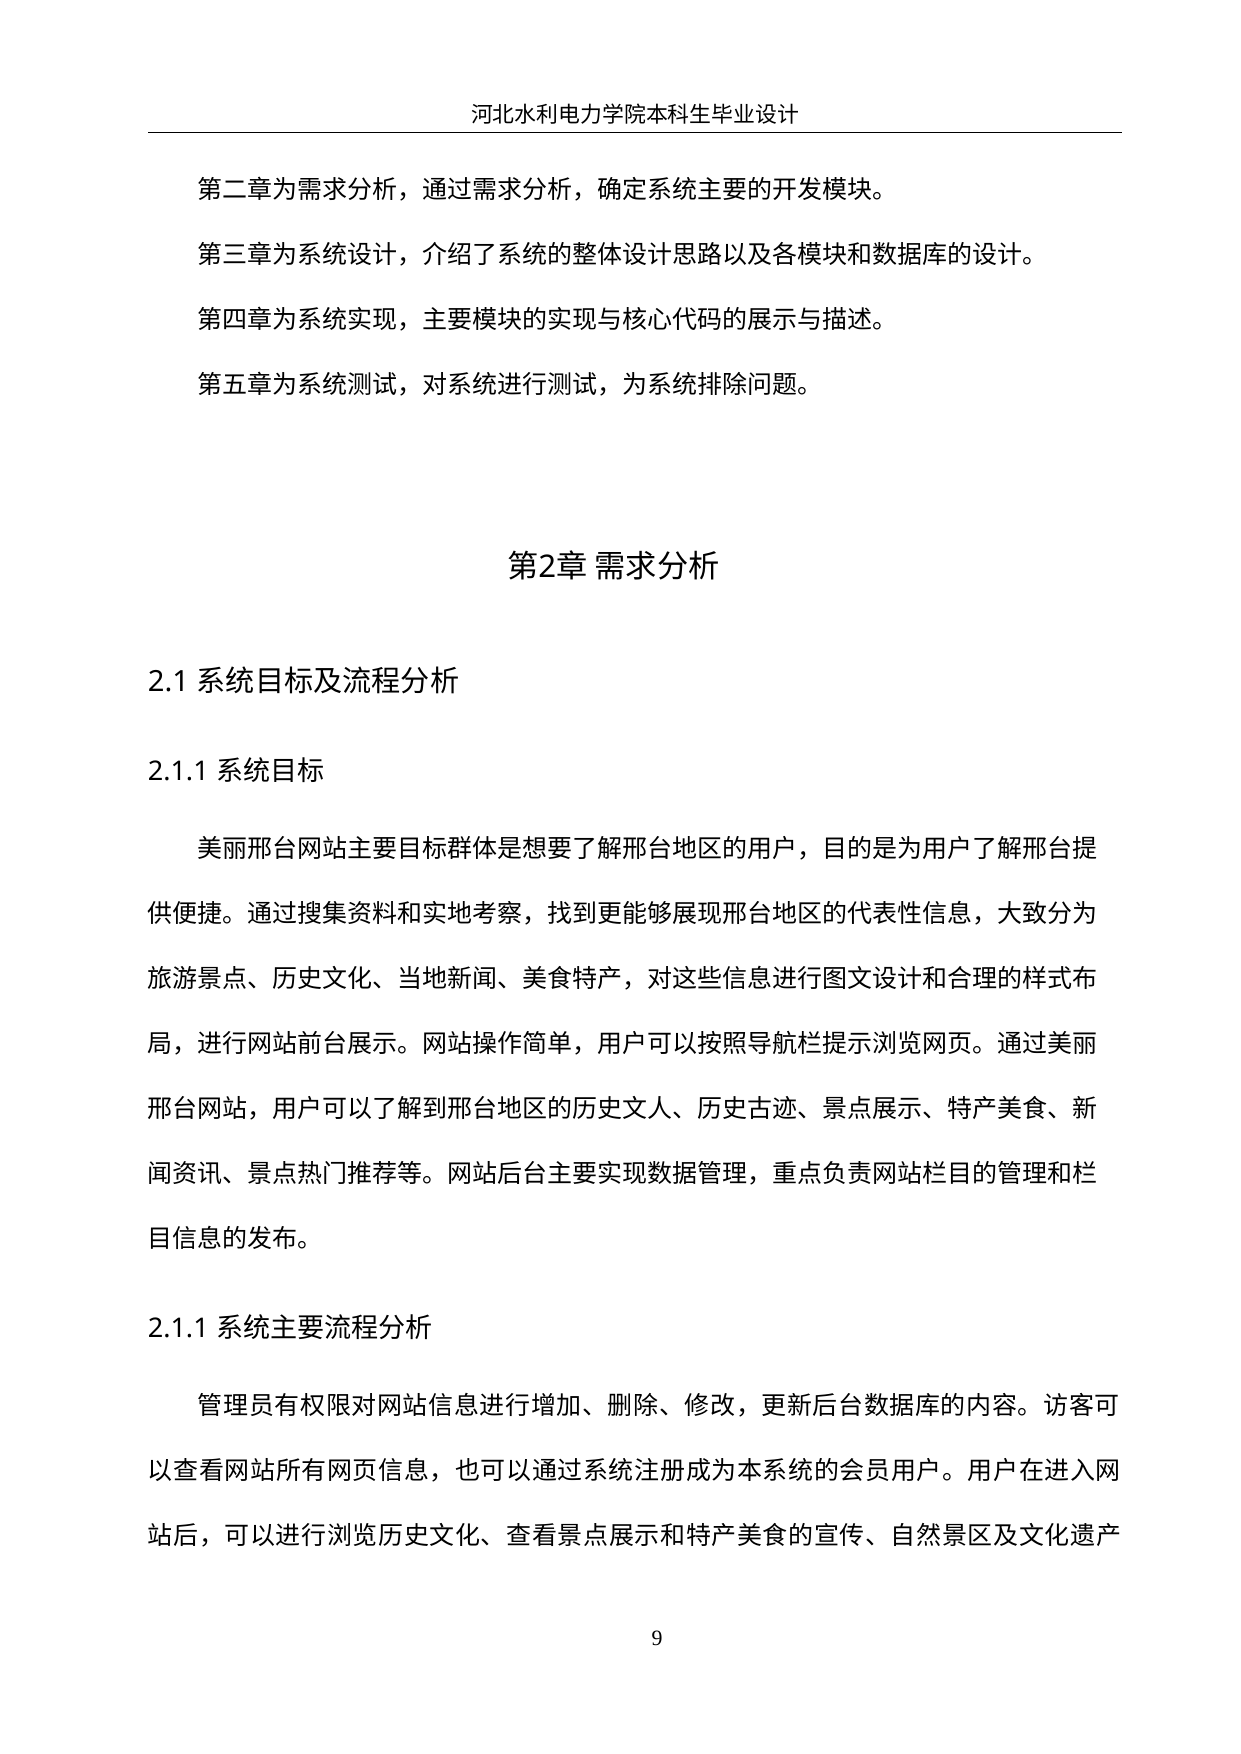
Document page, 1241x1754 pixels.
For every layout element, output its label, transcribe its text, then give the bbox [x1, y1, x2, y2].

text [148, 1371, 1122, 1566]
subtitle 系统目标 [148, 736, 1122, 801]
subtitle 需求分析 [148, 531, 1122, 596]
subtitle 系统目标及流程分析 [148, 646, 1122, 711]
text 第五章为系统测试，对系统进行测试，为系统排除问题。 [148, 350, 1122, 415]
text 第三章为系统设计，介绍了系统的整体设计思路以及各模块和数据库的设计。 [148, 220, 1122, 285]
text 第二章为需求分析，通过需求分析，确定系统主要的开发模块。 [148, 155, 1122, 220]
text 第四章为系统实现，主要模块的实现与核心代码的展示与描述。 [148, 285, 1122, 350]
subtitle 系统主要流程分析 [148, 1294, 1122, 1359]
text 美丽邢台网站主要目标群体是想要了解邢台地区的用户，目的是为用户了解邢台提供便捷。通过搜集资料和实地考察，找到更能够展现邢台地区的代表性信息，大致分为旅游景点、历史文化、当地新闻、美食特产，对这些信息进行图文设计和合理的样式布局，进行网站前台展示。网站操作简单，用户可以按照导航栏提示浏览网页。通过美丽邢台网站，用户可以了解到邢台地区的历史文人、历史古迹、景点展示、特产美食、新闻资讯、景点热门推荐等。网站后台主要实现数据管理，重点负责网站栏目的管理和栏目信息的发布。 [148, 814, 1122, 1269]
